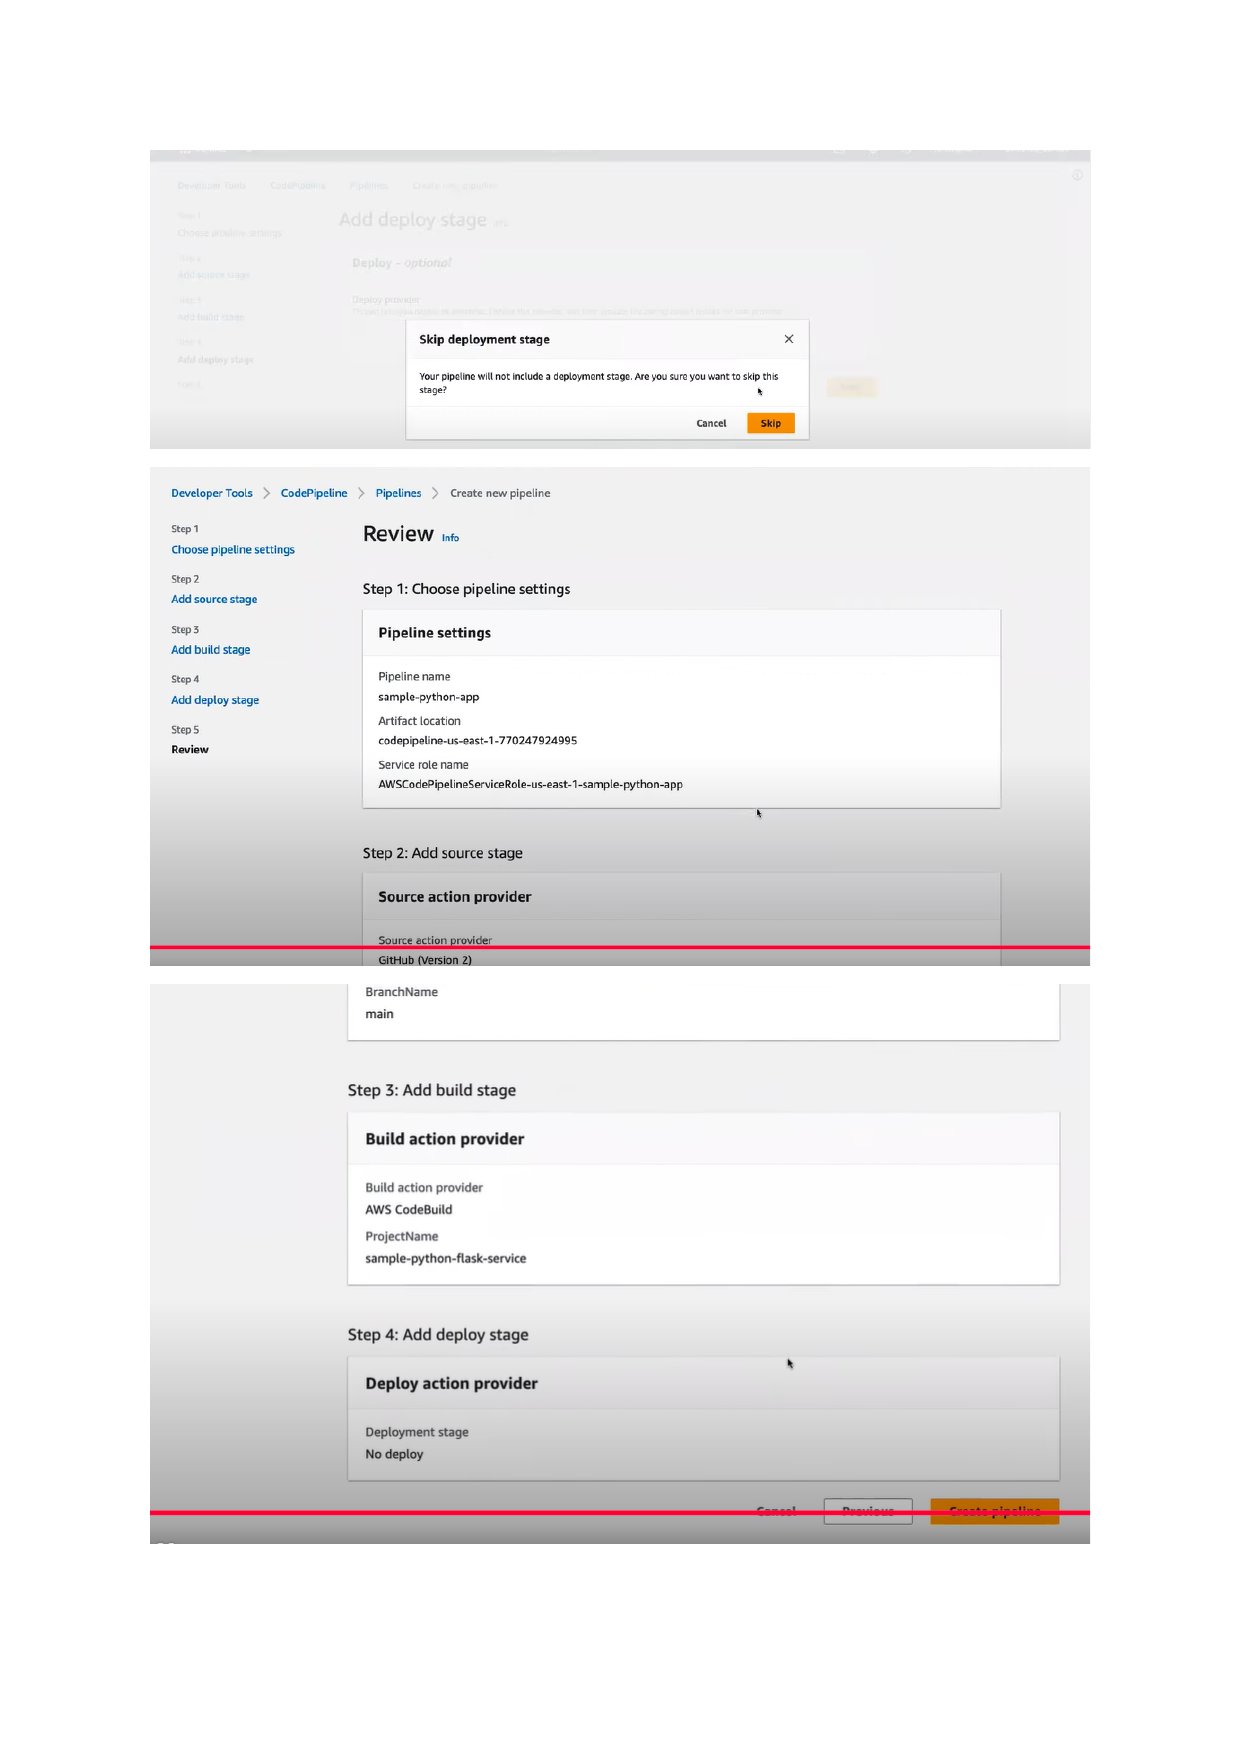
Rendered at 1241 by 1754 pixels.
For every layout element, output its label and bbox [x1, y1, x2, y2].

picture [150, 984, 1091, 1544]
picture [150, 150, 1091, 449]
picture [150, 467, 1091, 966]
